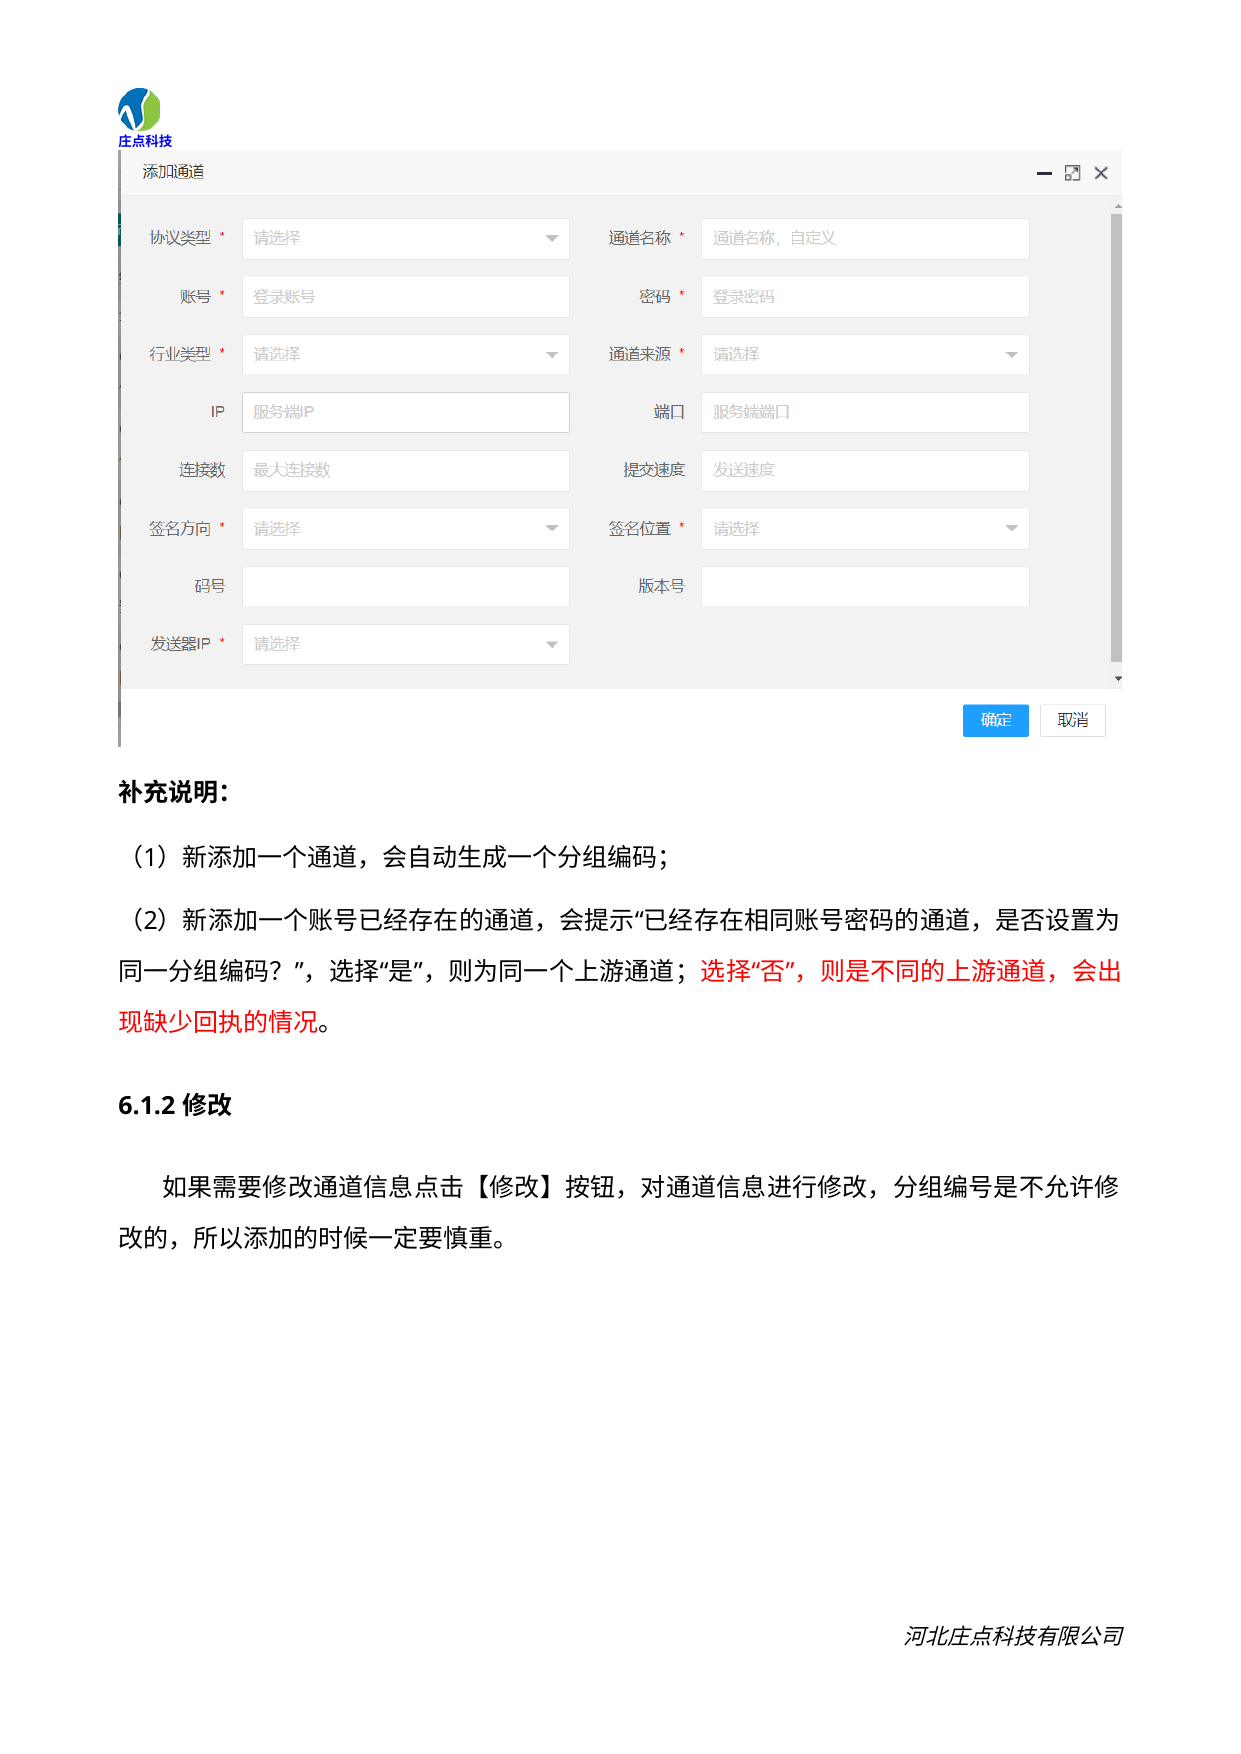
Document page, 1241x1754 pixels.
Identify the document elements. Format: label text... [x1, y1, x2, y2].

picture [118, 88, 161, 131]
picture [118, 150, 1123, 747]
text （2）新添加一个账号已经存在的通道，会提示“已经存在相同账号密码的通道，是否设置为同一分组编码？”，选择“是”，则为同一个上游通道；选择“否”，则是不同的上游通道，会出现缺少回执的情况。 [118, 903, 1122, 1039]
text （1）新添加一个通道，会自动生成一个分组编码； [118, 839, 1122, 873]
subtitle 6.1.2 修改 [118, 1085, 1122, 1121]
text 如果需要修改通道信息点击【修改】按钮，对通道信息进行修改，分组编号是不允许修改的，所以添加的时候一定要慎重。 [118, 1170, 1122, 1255]
text 补充说明： [118, 772, 1122, 809]
